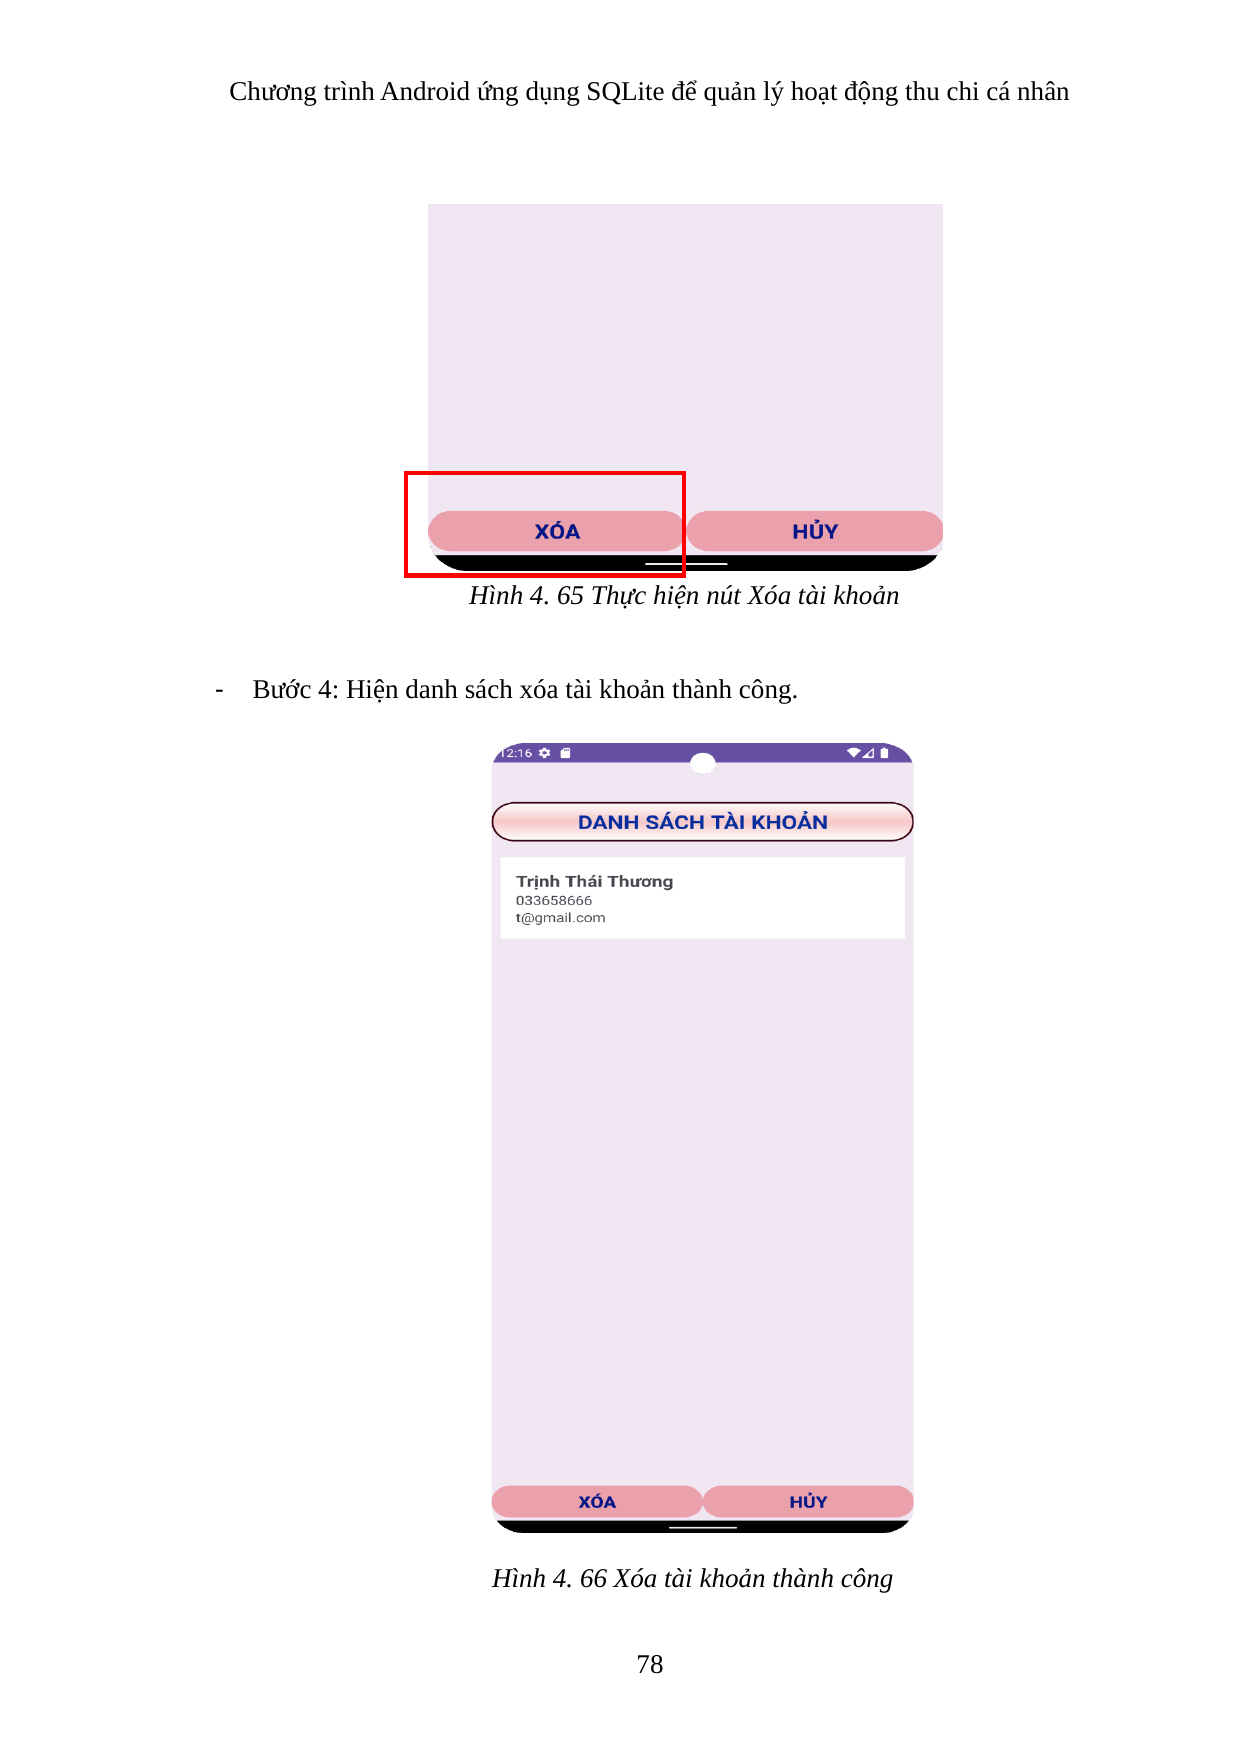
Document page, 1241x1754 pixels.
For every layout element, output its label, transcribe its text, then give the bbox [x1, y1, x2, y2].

list Bước 4: Hiện danh sách xóa tài khoản thành công. [215, 669, 1122, 706]
picture [428, 475, 682, 571]
picture [491, 743, 914, 1533]
picture [428, 204, 943, 571]
